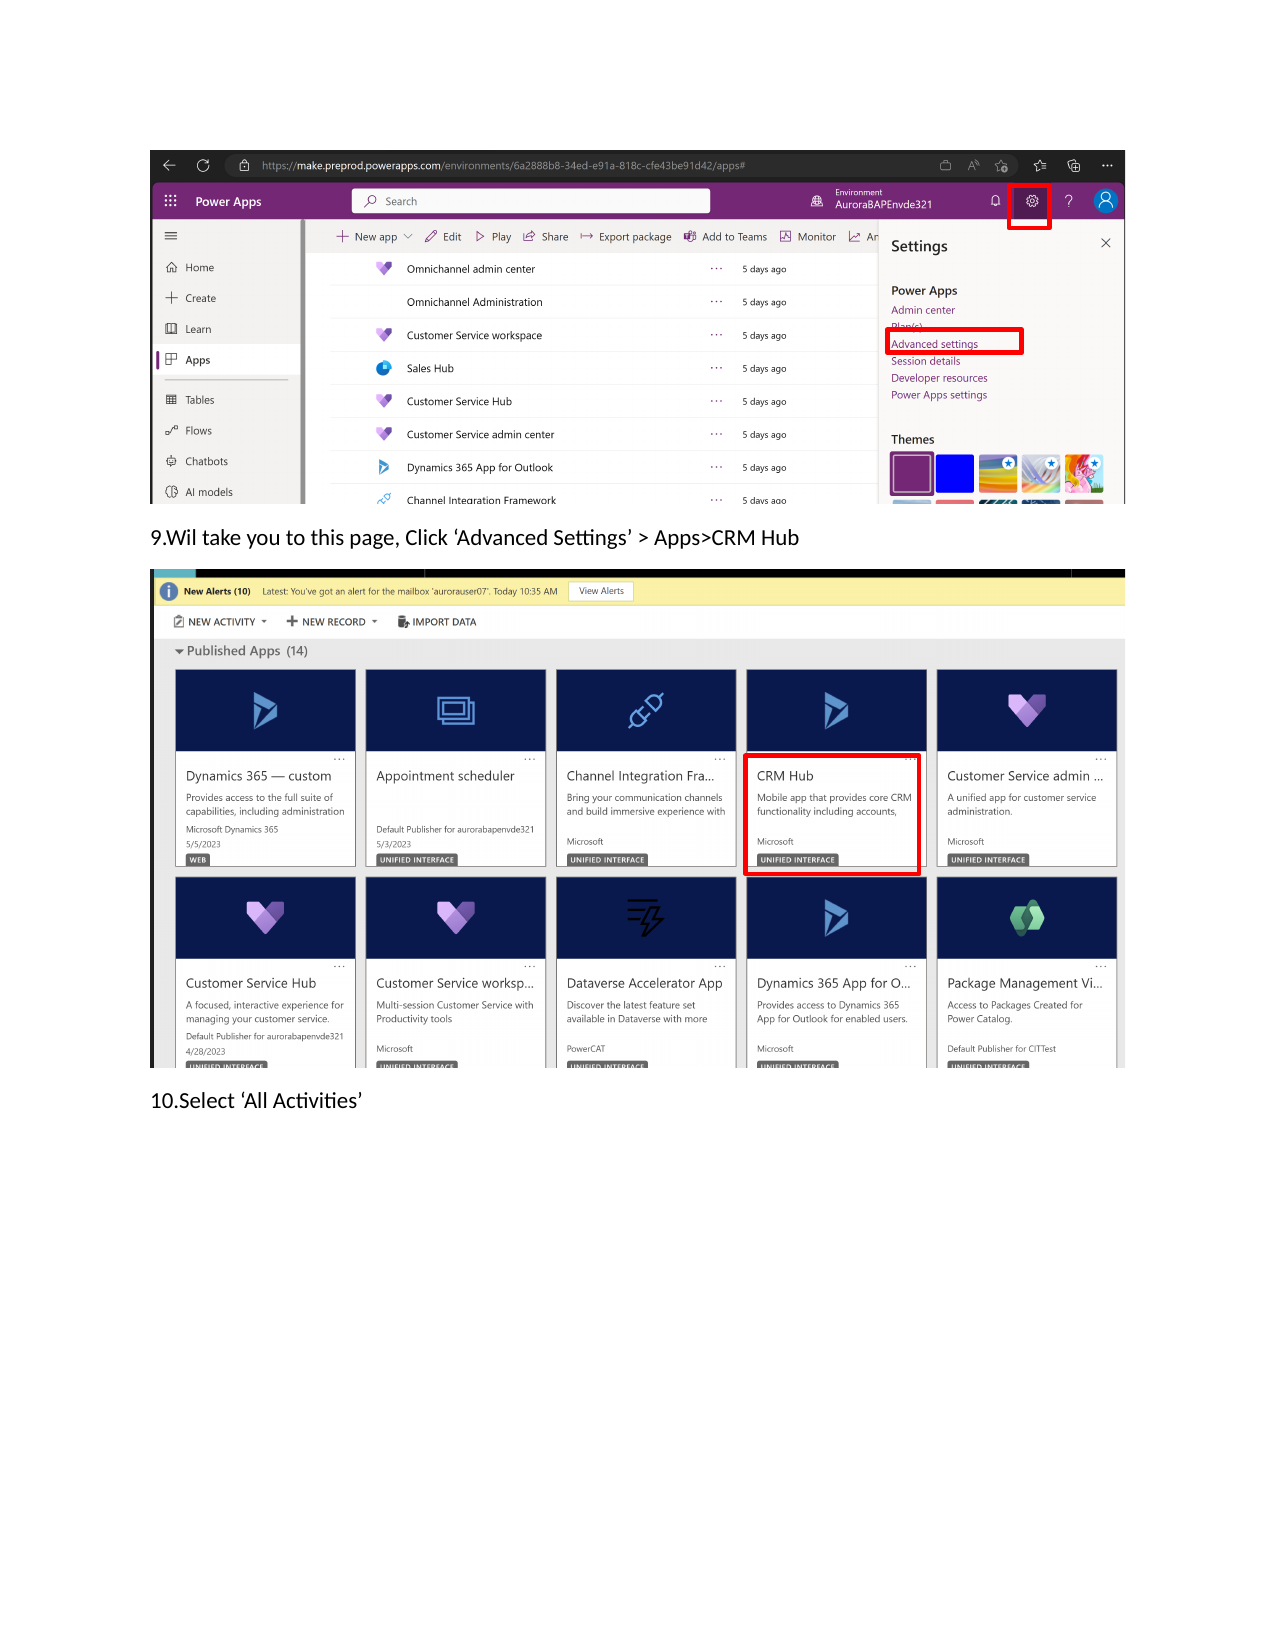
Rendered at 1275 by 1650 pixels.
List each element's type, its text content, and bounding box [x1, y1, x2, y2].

text 9.Wil take you to this page, Click ‘Advanced Settings’ > Apps>CRM Hub [150, 523, 1125, 551]
picture [150, 150, 1125, 504]
picture [150, 569, 1125, 1068]
text 10.Select ‘All Activities’ [150, 1087, 1125, 1115]
